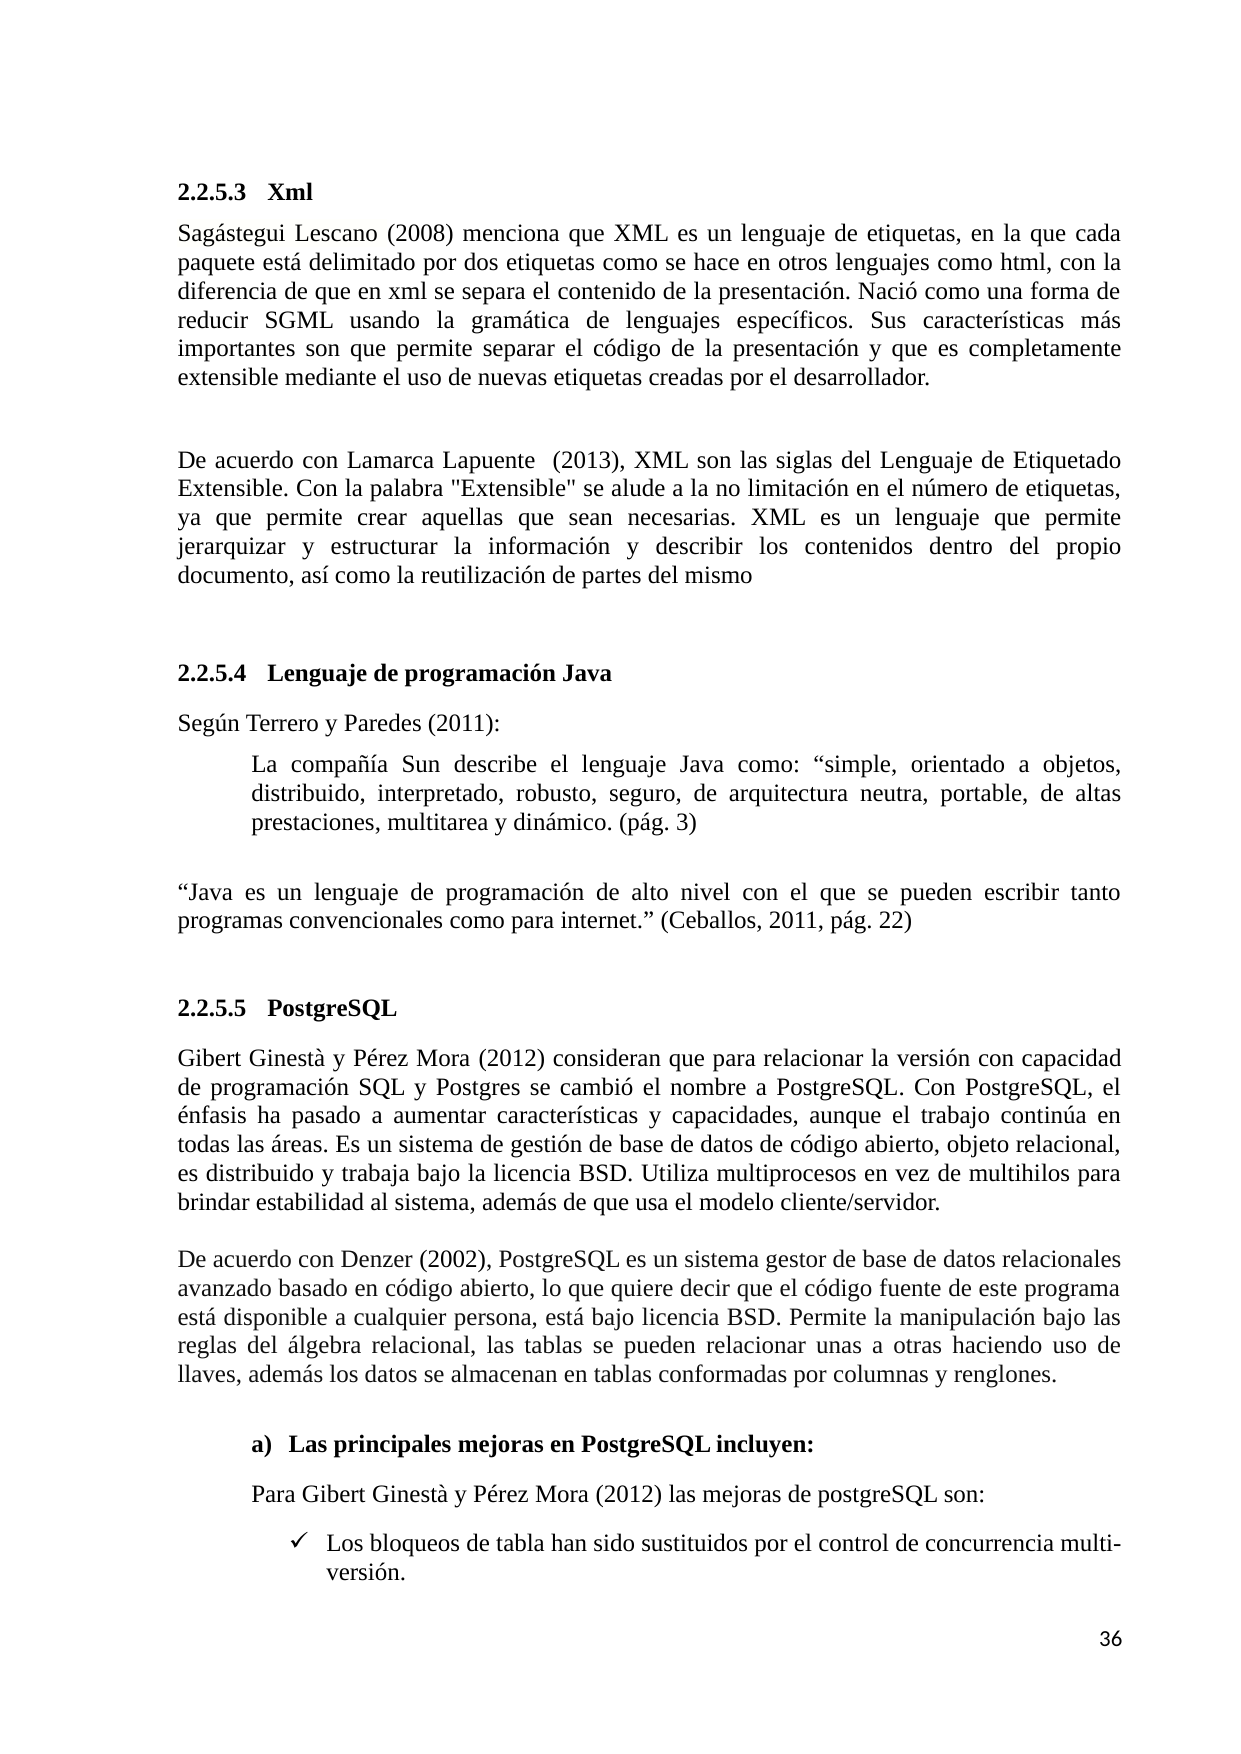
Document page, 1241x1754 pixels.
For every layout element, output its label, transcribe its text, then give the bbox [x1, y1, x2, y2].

subtitle PostgreSQL [177, 993, 1122, 1022]
text Según Terrero y Paredes (2011): [177, 708, 1122, 737]
subtitle Lenguaje de programación Java [177, 658, 1122, 687]
list De acuerdo con Lamarca Lapuente , XML son las siglas del Lenguaje de Etiquetado Extensible. Con la palabra "Extensible" se alude a la no limitación en el número de etiquetas, ya que permite crear aquellas que sean necesarias. XML es un lenguaje que permite jerarquizar y estructurar la información y describir los contenidos dentro del propio documento, así como la reutilización de partes del mismo [177, 445, 1122, 588]
text Para Gibert Ginestà y Pérez Mora las mejoras de postgreSQL son: [251, 1479, 1122, 1508]
text “Java es un lenguaje de programación de alto nivel con el que se pueden escribir tanto programas convencionales como para internet.” [177, 877, 1122, 934]
text Gibert Ginestà y Pérez Mora consideran que para relacionar la versión con capacidad de programación SQL y Postgres se cambió el nombre a PostgreSQL. Con PostgreSQL, el énfasis ha pasado a aumentar características y capacidades, aunque el trabajo continúa en todas las áreas. Es un sistema de gestión de base de datos de código abierto, objeto relacional, es distribuido y trabaja bajo la licencia BSD. Utiliza multiprocesos en vez de multihilos para brindar estabilidad al sistema, además de que usa el modelo cliente/servidor. [177, 1043, 1122, 1216]
subtitle Xml [177, 177, 1122, 206]
text La compañía Sun describe el lenguaje Java como: “simple, orientado a objetos, distribuido, interpretado, robusto, seguro, de arquitectura neutra, portable, de altas prestaciones, multitarea y dinámico. [251, 749, 1122, 836]
text De acuerdo con Denzer , PostgreSQL es un sistema gestor de base de datos relacionales avanzado basado en código abierto, lo que quiere decir que el código fuente de este programa está disponible a cualquier persona, está bajo licencia BSD. Permite la manipulación bajo las reglas del álgebra relacional, las tablas se pueden relacionar unas a otras haciendo uso de llaves, además los datos se almacenan en tablas conformadas por columnas y renglones. [177, 1244, 1122, 1388]
text Sagástegui Lescano menciona que XML es un lenguaje de etiquetas, en la que cada paquete está delimitado por dos etiquetas como se hace en otros lenguajes como html, con la diferencia de que en xml se separa el contenido de la presentación. Nació como una forma de reducir SGML usando la gramática de lenguajes específicos. Sus características más importantes son que permite separar el código de la presentación y que es completamente extensible mediante el uso de nuevas etiquetas creadas por el desarrollador. [177, 218, 1122, 391]
list Los bloqueos de tabla han sido sustituidos por el control de concurrencia multi-versión. [288, 1528, 1122, 1586]
list Las principales mejoras en PostgreSQL incluyen: [251, 1429, 1122, 1458]
